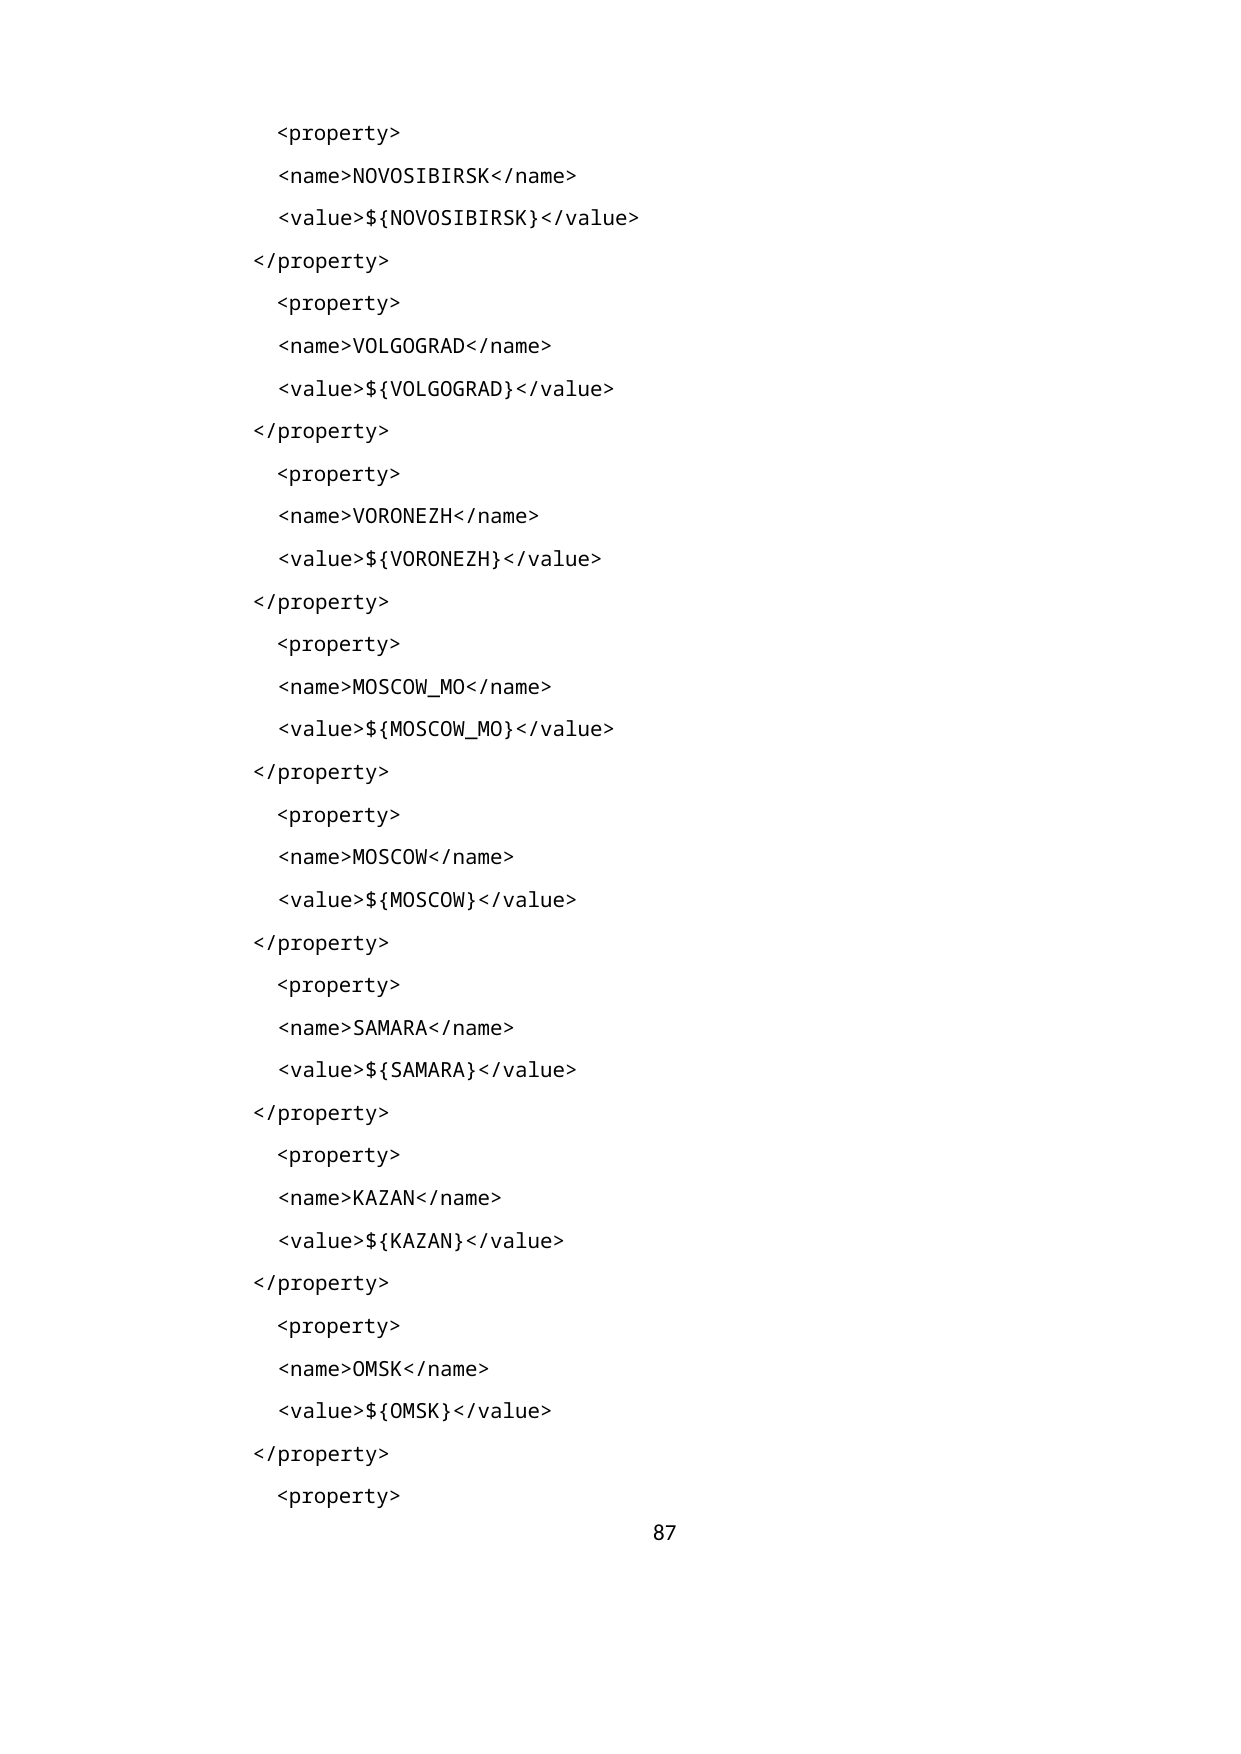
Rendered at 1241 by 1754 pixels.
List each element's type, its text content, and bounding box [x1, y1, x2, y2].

text <value>${SAMARA}</value> [177, 1055, 1152, 1084]
text <name>VORONEZH</name> [177, 502, 1152, 530]
text <property> [177, 288, 1152, 317]
text <property> [177, 800, 1152, 828]
text <name>MOSCOW</name> [177, 842, 1152, 871]
text <property> [177, 1481, 1152, 1510]
text <value>${MOSCOW_MO}</value> [177, 714, 1152, 743]
text <property> [177, 1141, 1152, 1169]
text </property> [177, 246, 1152, 274]
text <property> [177, 118, 1152, 147]
text </property> [177, 1268, 1152, 1297]
text <value>${KAZAN}</value> [177, 1226, 1152, 1254]
text </property> [177, 1439, 1152, 1467]
text <value>${NOVOSIBIRSK}</value> [177, 203, 1152, 232]
text <name>OMSK</name> [177, 1354, 1152, 1382]
text <property> [177, 459, 1152, 487]
text <name>VOLGOGRAD</name> [177, 331, 1152, 359]
text </property> [177, 757, 1152, 786]
text <value>${VORONEZH}</value> [177, 544, 1152, 573]
text <value>${VOLGOGRAD}</value> [177, 374, 1152, 402]
text <value>${MOSCOW}</value> [177, 885, 1152, 913]
text <property> [177, 970, 1152, 999]
text </property> [177, 416, 1152, 445]
text </property> [177, 1098, 1152, 1126]
text </property> [177, 587, 1152, 615]
text <property> [177, 1311, 1152, 1339]
text <name>NOVOSIBIRSK</name> [177, 161, 1152, 189]
text <name>KAZAN</name> [177, 1183, 1152, 1212]
text </property> [177, 928, 1152, 956]
text <name>SAMARA</name> [177, 1013, 1152, 1041]
text <name>MOSCOW_MO</name> [177, 672, 1152, 700]
text <property> [177, 629, 1152, 658]
text <value>${OMSK}</value> [177, 1396, 1152, 1425]
